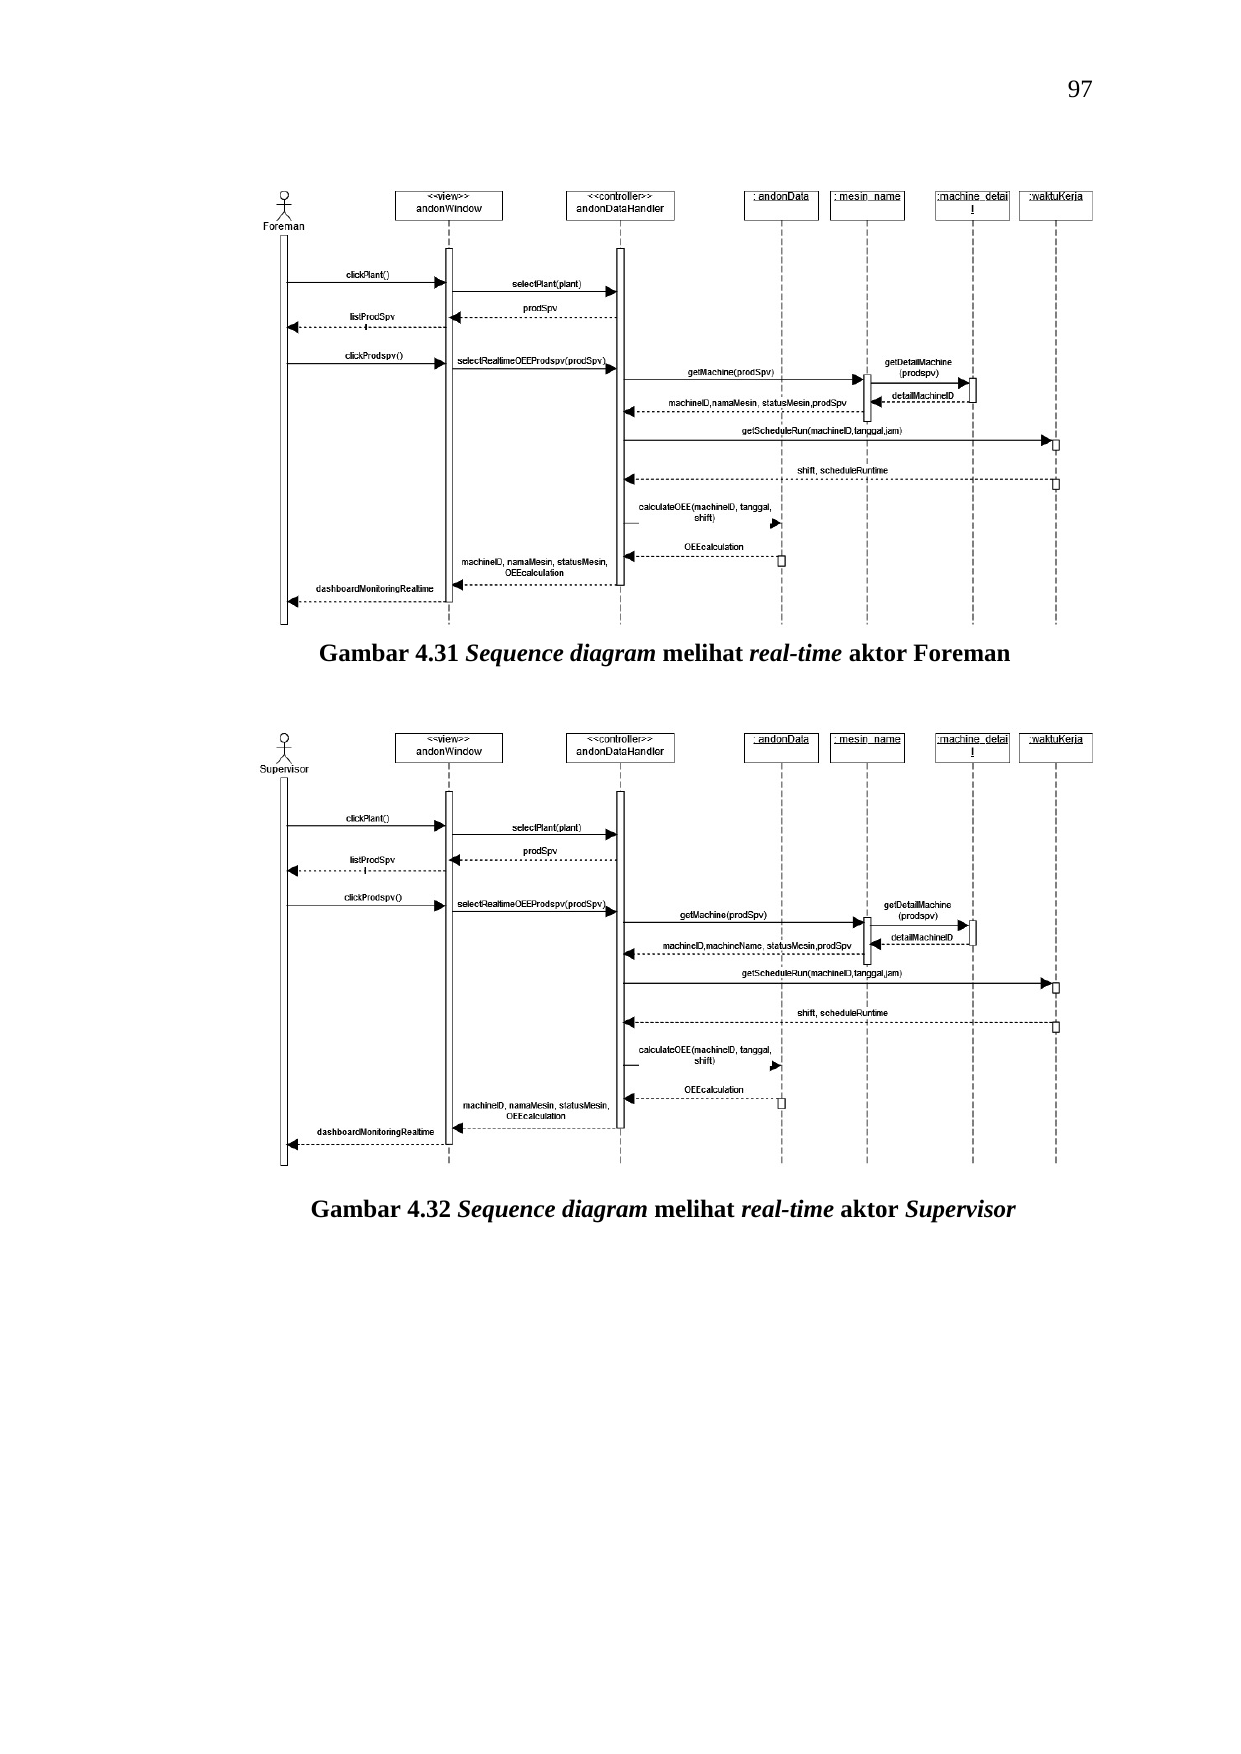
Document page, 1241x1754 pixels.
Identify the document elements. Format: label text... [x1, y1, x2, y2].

picture [236, 724, 1093, 1180]
picture [236, 176, 1093, 639]
